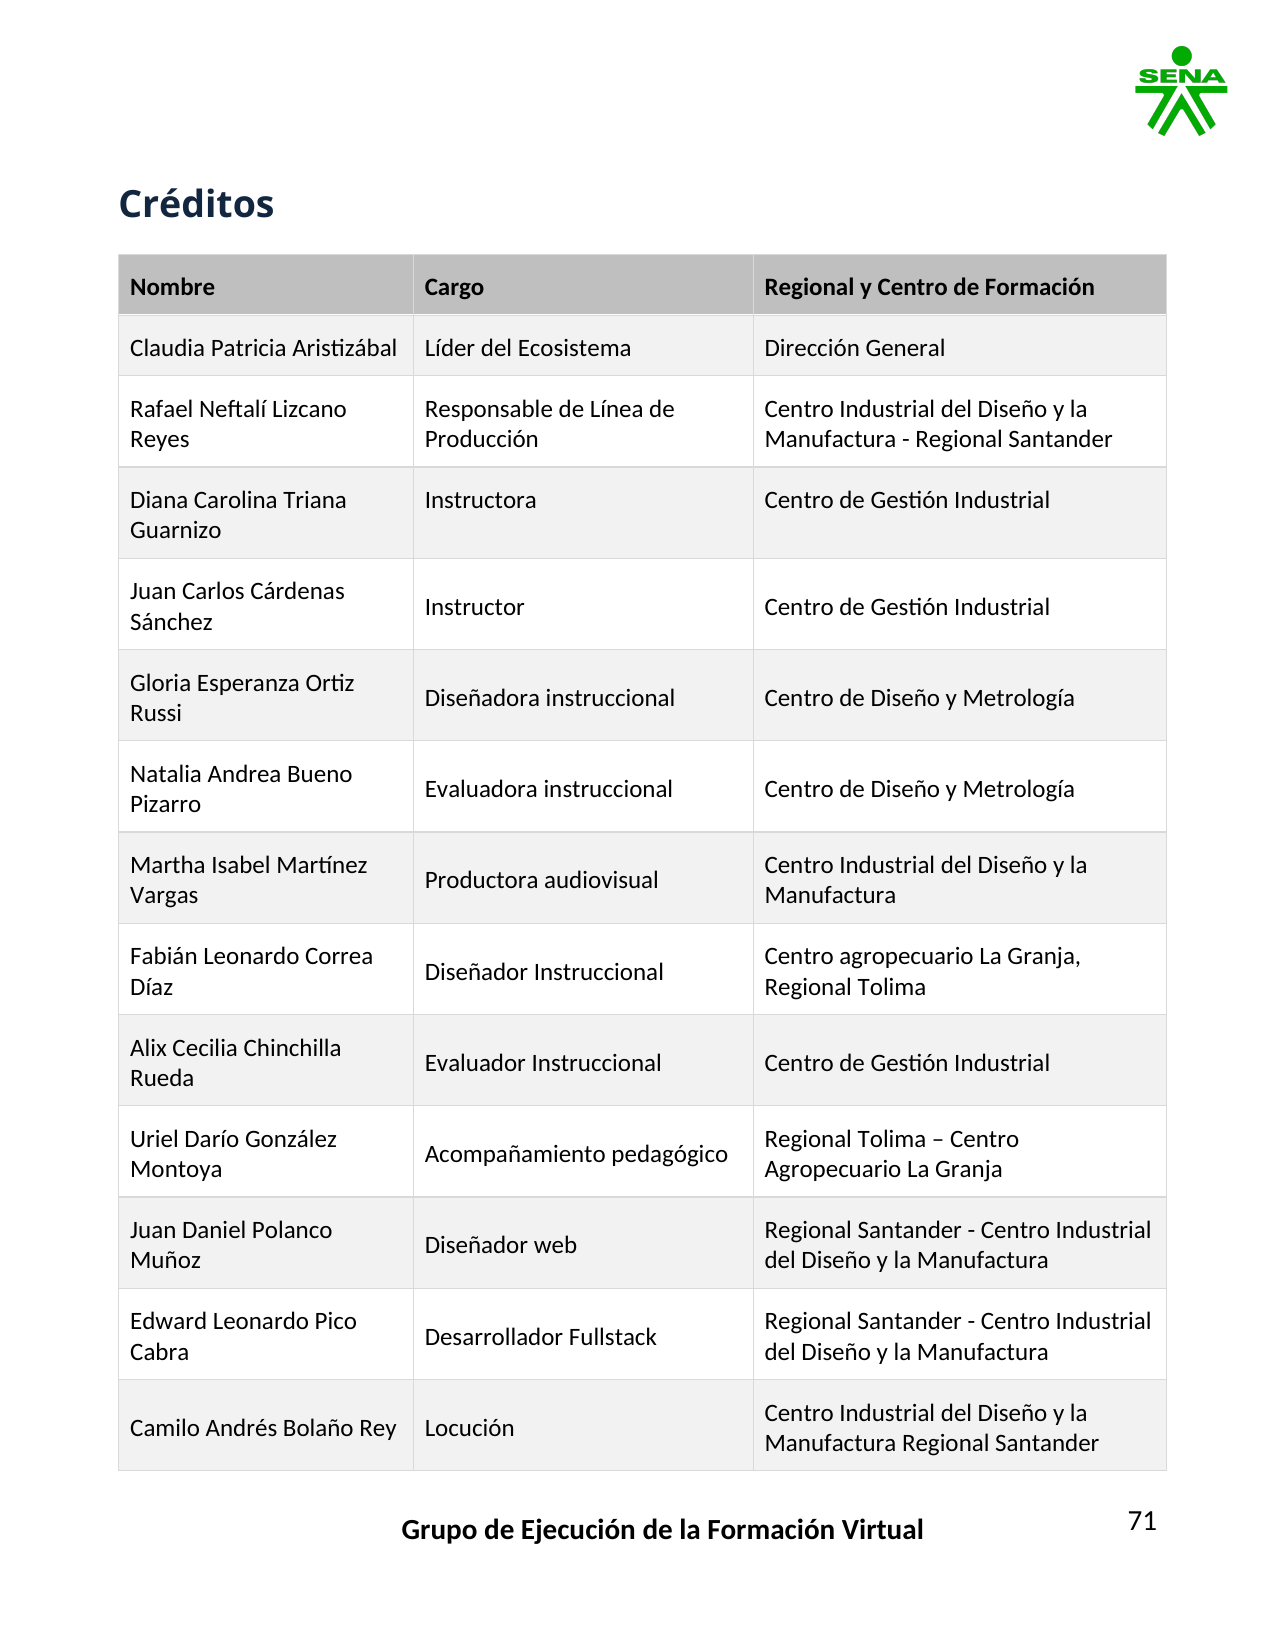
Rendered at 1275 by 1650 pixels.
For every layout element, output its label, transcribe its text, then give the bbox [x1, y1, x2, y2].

table_cell Juan Carlos Cárdenas Sánchez [119, 559, 413, 649]
picture [1135, 46, 1228, 136]
table_cell Líder del Ecosistema [414, 316, 753, 375]
table_cell Uriel Darío González Montoya [119, 1106, 413, 1196]
table_cell Regional Tolima – Centro Agropecuario La Granja [754, 1106, 1166, 1196]
table_cell Edward Leonardo Pico Cabra [119, 1289, 413, 1379]
table_cell Centro de Gestión Industrial [754, 1015, 1166, 1105]
table_cell Locución [414, 1380, 753, 1470]
table_cell Evaluadora instruccional [414, 741, 753, 831]
table_cell Diana Carolina Triana Guarnizo [119, 468, 413, 558]
table_cell Centro Industrial del Diseño y la Manufactura - Regional Santander [754, 376, 1166, 466]
table_cell Diseñador Instruccional [414, 924, 753, 1014]
table_cell Centro de Gestión Industrial [754, 468, 1166, 558]
table_cell Gloria Esperanza Ortiz Russi [119, 650, 413, 740]
table_cell Juan Daniel Polanco Muñoz [119, 1198, 413, 1288]
text Créditos [118, 177, 1157, 228]
table_cell Centro agropecuario La Granja, Regional Tolima [754, 924, 1166, 1014]
table_cell Camilo Andrés Bolaño Rey [119, 1380, 413, 1470]
table_cell Responsable de Línea de Producción [414, 376, 753, 466]
table_cell Natalia Andrea Bueno Pizarro [119, 741, 413, 831]
table_cell Instructora [414, 468, 753, 558]
table_cell Claudia Patricia Aristizábal [119, 316, 413, 375]
table_cell Centro de Diseño y Metrología [754, 741, 1166, 831]
table_header Nombre [119, 255, 413, 314]
table_cell Martha Isabel Martínez Vargas [119, 833, 413, 923]
table_cell Regional Santander - Centro Industrial del Diseño y la Manufactura [754, 1289, 1166, 1379]
table_cell Alix Cecilia Chinchilla Rueda [119, 1015, 413, 1105]
table_cell Productora audiovisual [414, 833, 753, 923]
table_header Cargo [414, 255, 753, 314]
table_cell Diseñador web [414, 1198, 753, 1288]
table_cell Centro Industrial del Diseño y la Manufactura [754, 833, 1166, 923]
table_cell Regional Santander - Centro Industrial del Diseño y la Manufactura [754, 1198, 1166, 1288]
table_cell Diseñadora instruccional [414, 650, 753, 740]
table_cell Acompañamiento pedagógico [414, 1106, 753, 1196]
table_cell Evaluador Instruccional [414, 1015, 753, 1105]
table_cell Fabián Leonardo Correa Díaz [119, 924, 413, 1014]
table_cell Dirección General [754, 316, 1166, 375]
table_cell Instructor [414, 559, 753, 649]
table_cell Centro de Gestión Industrial [754, 559, 1166, 649]
table_cell Centro de Diseño y Metrología [754, 650, 1166, 740]
table_cell Centro Industrial del Diseño y la Manufactura Regional Santander [754, 1380, 1166, 1470]
table_cell Rafael Neftalí Lizcano Reyes [119, 376, 413, 466]
table_header Regional y Centro de Formación [754, 255, 1166, 314]
table_cell Desarrollador Fullstack [414, 1289, 753, 1379]
